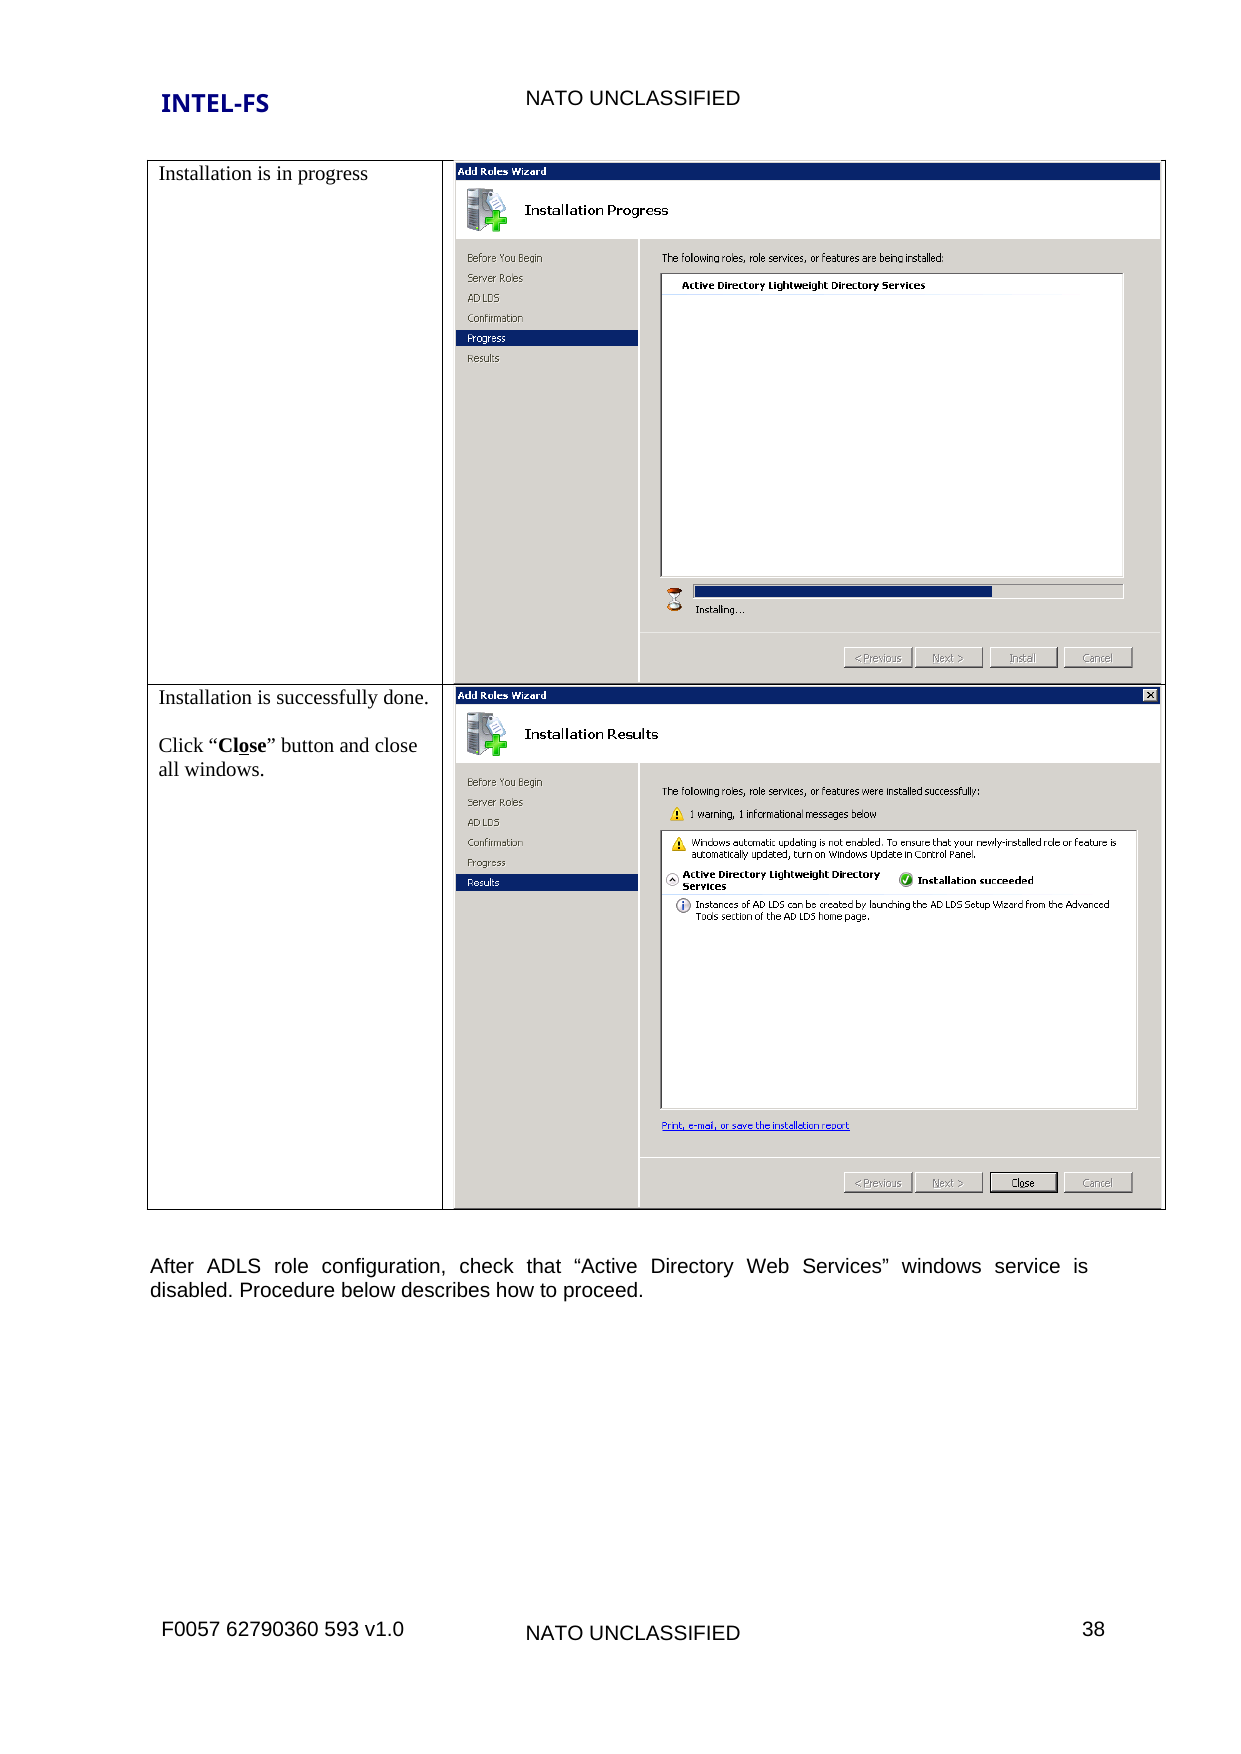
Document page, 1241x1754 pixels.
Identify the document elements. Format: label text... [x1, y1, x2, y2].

table_cell Installation is successfully done. Click “Close” button and close all windows. [148, 685, 442, 1208]
table_cell Installation is in progress [148, 161, 442, 684]
picture [453, 685, 1162, 1209]
list After ADLS role configuration, check that “Active Directory Web Services” windows service is disabled. Procedure below describes how to proceed. [150, 1254, 1090, 1302]
picture [453, 160, 1162, 684]
table_cell [443, 685, 453, 1208]
table_cell [443, 161, 453, 684]
